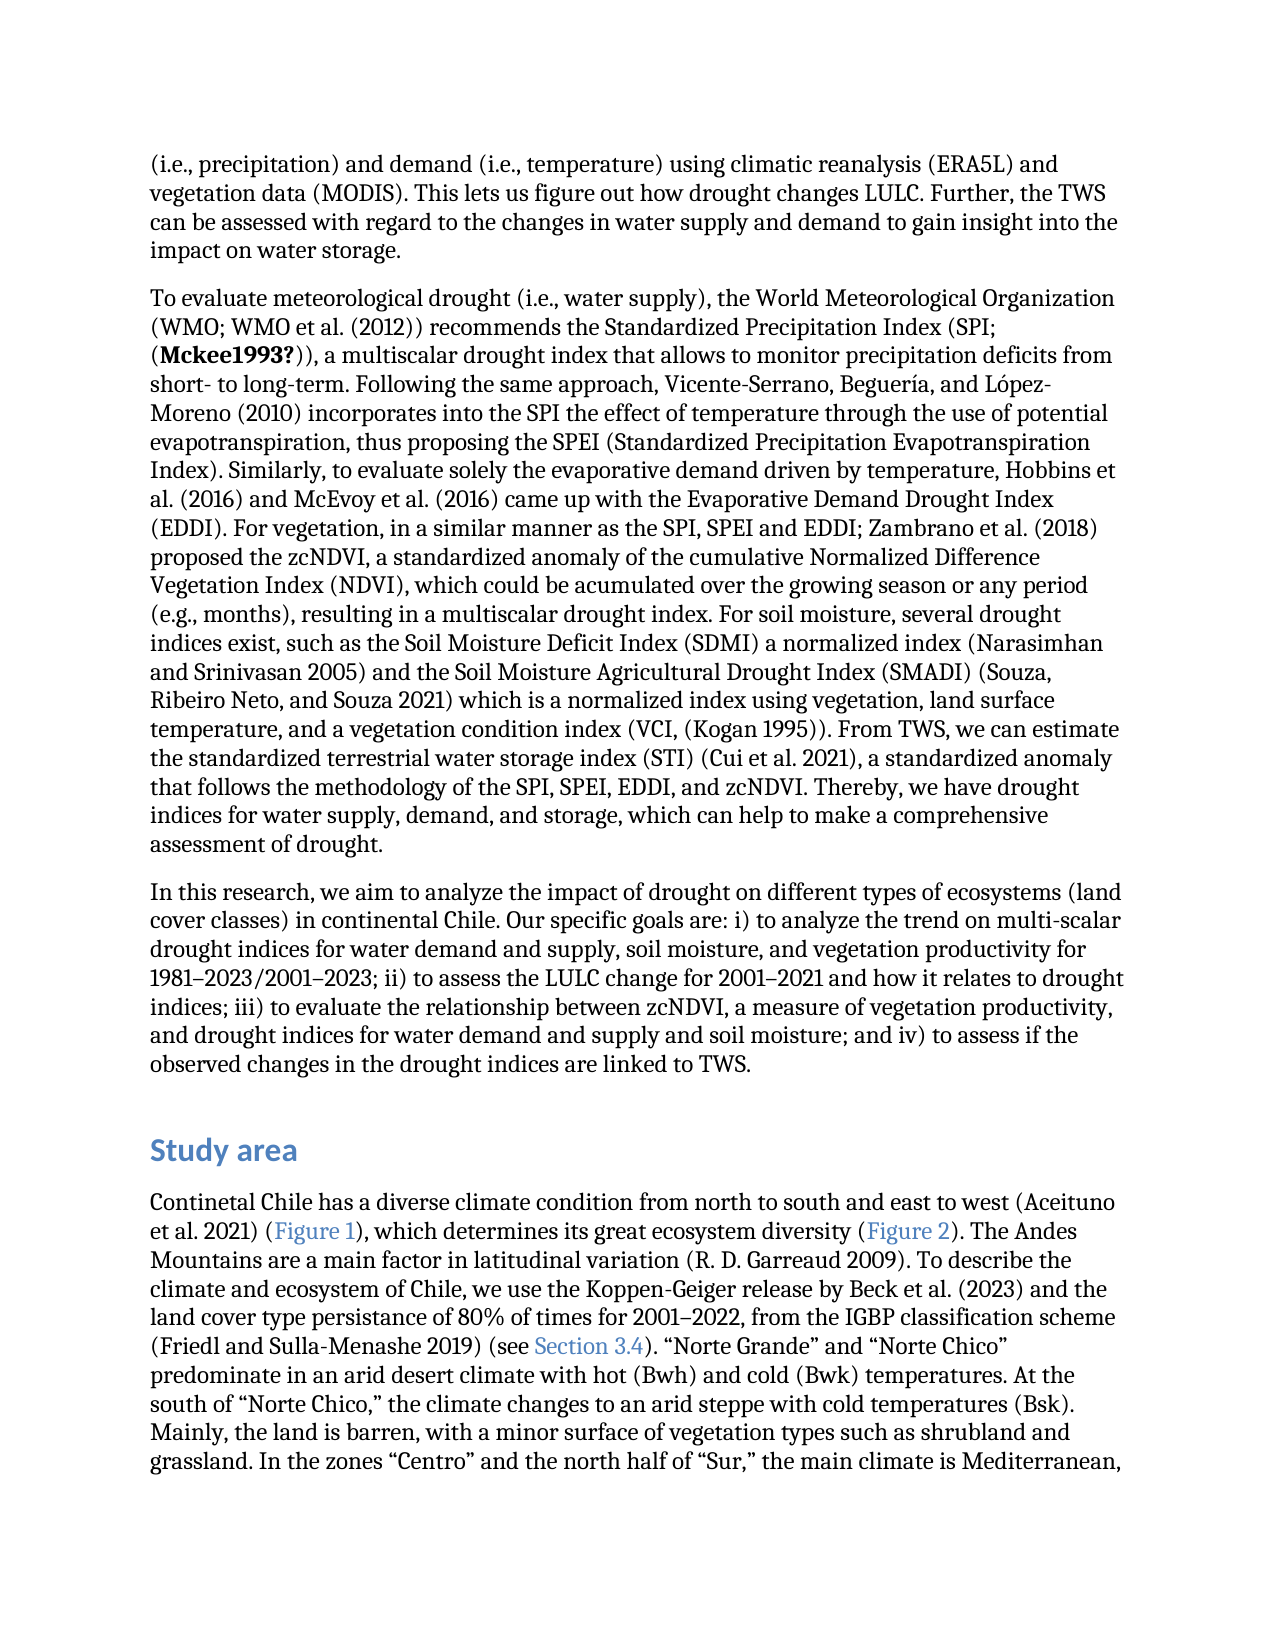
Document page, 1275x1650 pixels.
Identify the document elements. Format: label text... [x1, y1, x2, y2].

text To evaluate meteorological drought (i.e., water supply), the World Meteorological Organization (WMO; WMO et al. (2012)) recommends the Standardized Precipitation Index (SPI; (Mckee1993?)), a multiscalar drought index that allows to monitor precipitation deficits from short- to long-term. Following the same approach, Vicente-Serrano, Beguería, and López-Moreno (2010) incorporates into the SPI the effect of temperature through the use of potential evapotranspiration, thus proposing the SPEI (Standardized Precipitation Evapotranspiration Index). Similarly, to evaluate solely the evaporative demand driven by temperature, Hobbins et al. (2016) and McEvoy et al. (2016) came up with the Evaporative Demand Drought Index (EDDI). For vegetation, in a similar manner as the SPI, SPEI and EDDI; Zambrano et al. (2018) proposed the zcNDVI, a standardized anomaly of the cumulative Normalized Difference Vegetation Index (NDVI), which could be acumulated over the growing season or any period (e.g., months), resulting in a multiscalar drought index. For soil moisture, several drought indices exist, such as the Soil Moisture Deficit Index (SDMI) a normalized index (Narasimhan and Srinivasan 2005) and the Soil Moisture Agricultural Drought Index (SMADI) (Souza, Ribeiro Neto, and Souza 2021) which is a normalized index using vegetation, land surface temperature, and a vegetation condition index (VCI, (Kogan 1995)). From TWS, we can estimate the standardized terrestrial water storage index (STI) (Cui et al. 2021), a standardized anomaly that follows the methodology of the SPI, SPEI, EDDI, and zcNDVI. Thereby, we have drought indices for water supply, demand, and storage, which can help to make a comprehensive assessment of drought. [150, 284, 1125, 859]
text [150, 150, 1125, 265]
text In this research, we aim to analyze the impact of drought on different types of ecosystems (land cover classes) in continental Chile. Our specific goals are: i) to analyze the trend on multi-scalar drought indices for water demand and supply, soil moisture, and vegetation productivity for 1981–2023/2001–2023; ii) to assess the LULC change for 2001–2021 and how it relates to drought indices; iii) to evaluate the relationship between zcNDVI, a measure of vegetation productivity, and drought indices for water demand and supply and soil moisture; and iv) to assess if the observed changes in the drought indices are linked to TWS. [150, 877, 1125, 1079]
subtitle Study area [150, 1129, 1125, 1169]
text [150, 1188, 1125, 1476]
